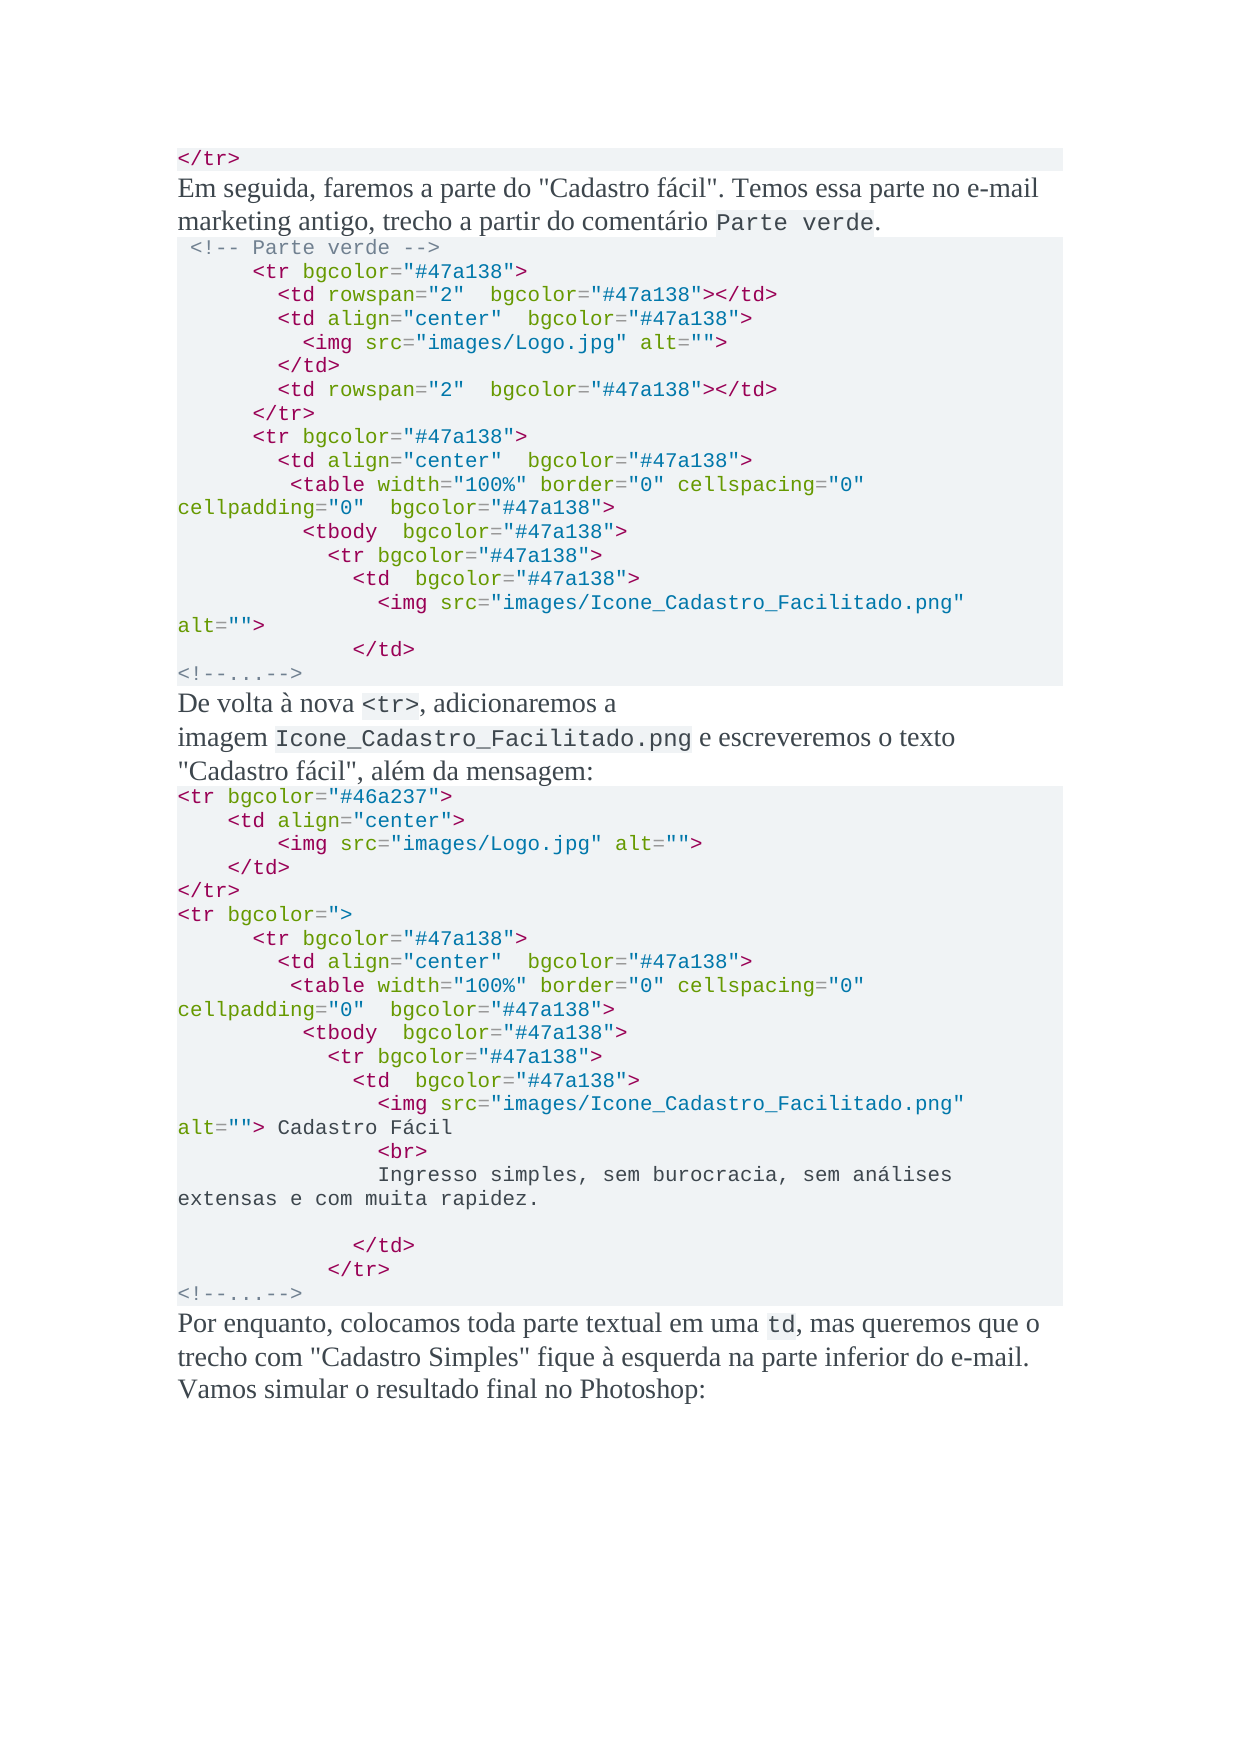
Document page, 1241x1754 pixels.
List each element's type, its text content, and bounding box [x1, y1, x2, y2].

text Por enquanto, colocamos toda parte textual em uma td, mas queremos que o trecho com "Cadastro Simples" fique à esquerda na parte inferior do e-mail. Vamos simular o resultado final no Photoshop: [177, 1306, 1063, 1404]
text <img src="images/Logo.jpg" alt=""> [177, 833, 1063, 857]
text <tr bgcolor="#47a138"> [177, 544, 1063, 568]
text <tbody bgcolor="#47a138"> [177, 1022, 1063, 1046]
text <td align="center"> [177, 809, 1063, 833]
text Em seguida, faremos a parte do "Cadastro fácil". Temos essa parte no e-mail marketing antigo, trecho a partir do comentário Parte verde. [177, 171, 1063, 237]
text </tr> [177, 881, 1063, 904]
text </td> [177, 639, 1063, 663]
text </tr> [177, 403, 1063, 426]
text <br> [177, 1141, 1063, 1164]
text <td bgcolor="#47a138"> [177, 1070, 1063, 1093]
text <tbody bgcolor="#47a138"> [177, 521, 1063, 544]
text </td> [177, 1235, 1063, 1259]
text <td align="center" bgcolor="#47a138"> [177, 450, 1063, 474]
text <table width="100%" border="0" cellspacing="0" cellpadding="0" bgcolor="#47a138"> [177, 975, 1063, 1022]
text <td align="center" bgcolor="#47a138"> [177, 951, 1063, 975]
text <!-- Parte verde --> [177, 237, 1063, 261]
text De volta à nova <tr>, adicionaremos a imagem Icone_Cadastro_Facilitado.png e escreveremos o texto "Cadastro fácil", além da mensagem: [177, 686, 1063, 786]
text Ingresso simples, sem burocracia, sem análises extensas e com muita rapidez. [177, 1164, 1063, 1212]
text <tr bgcolor="#47a138"> [177, 1046, 1063, 1070]
text <img src="images/Icone_Cadastro_Facilitado.png" alt=""> [177, 592, 1063, 639]
text <td align="center" bgcolor="#47a138"> [177, 308, 1063, 332]
text <tr bgcolor="#47a138"> [177, 426, 1063, 450]
text </tr> [177, 148, 1063, 171]
text <tr bgcolor="#47a138"> [177, 928, 1063, 951]
text <tr bgcolor="#47a138"> [177, 261, 1063, 284]
text <img src="images/Icone_Cadastro_Facilitado.png" alt=""> Cadastro Fácil [177, 1093, 1063, 1141]
text <td rowspan="2" bgcolor="#47a138"></td> [177, 284, 1063, 308]
text <td bgcolor="#47a138"> [177, 568, 1063, 592]
text <!--...--> [177, 663, 1063, 686]
text <table width="100%" border="0" cellspacing="0" cellpadding="0" bgcolor="#47a138"> [177, 474, 1063, 521]
text <td rowspan="2" bgcolor="#47a138"></td> [177, 379, 1063, 403]
text <!--...--> [177, 1282, 1063, 1306]
text </td> [177, 355, 1063, 379]
text </tr> [177, 1259, 1063, 1282]
text <tr bgcolor="> [177, 904, 1063, 928]
text <img src="images/Logo.jpg" alt=""> [177, 332, 1063, 355]
text </td> [177, 857, 1063, 881]
text <tr bgcolor="#46a237"> [177, 786, 1063, 809]
